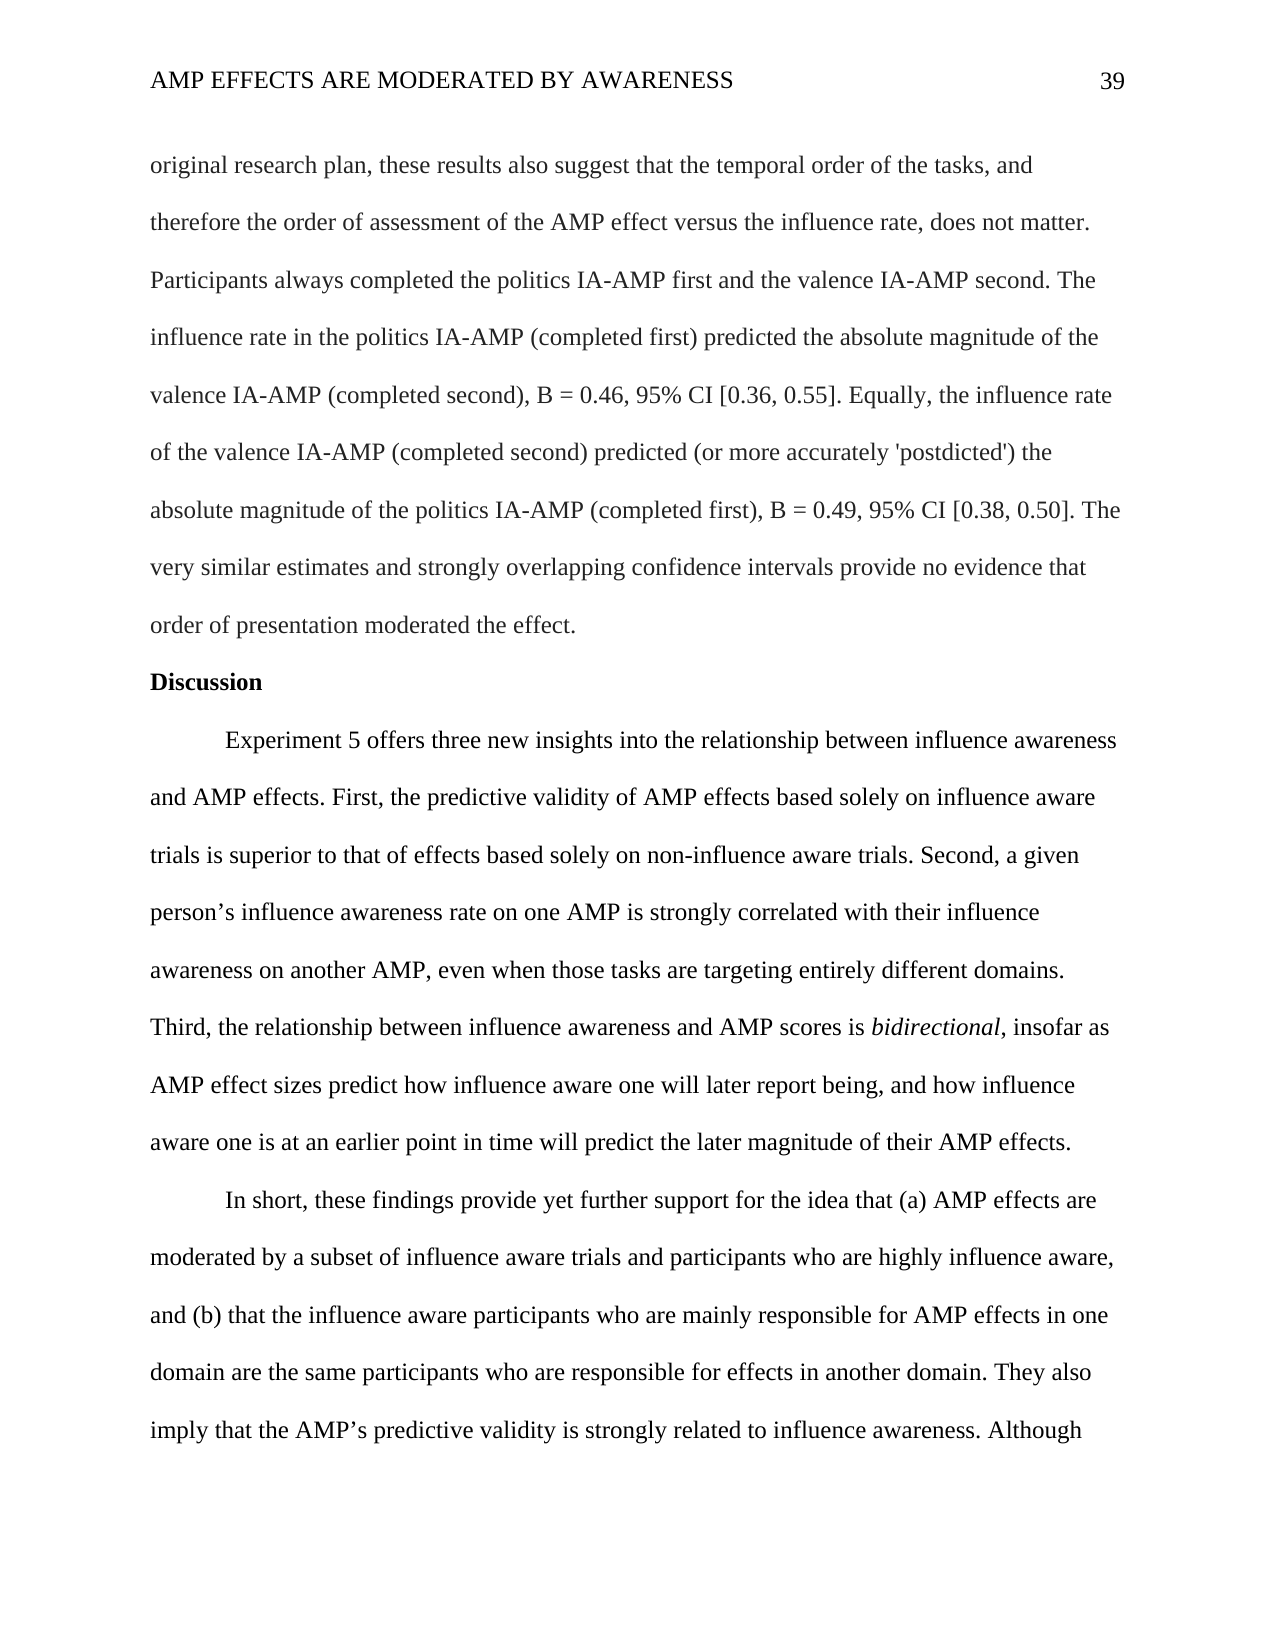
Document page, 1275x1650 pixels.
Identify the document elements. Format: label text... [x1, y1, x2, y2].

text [150, 1185, 1125, 1444]
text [150, 150, 1125, 639]
text Experiment 5 offers three new insights into the relationship between influence awareness and AMP effects. First, the predictive validity of AMP effects based solely on influence aware trials is superior to that of effects based solely on non-influence aware trials. Second, a given person’s influence awareness rate on one AMP is strongly correlated with their influence awareness on another AMP, even when those tasks are targeting entirely different domains. Third, the relationship between influence awareness and AMP scores is bidirectional, insofar as AMP effect sizes predict how influence aware one will later report being, and how influence aware one is at an earlier point in time will predict the later magnitude of their AMP effects. [150, 725, 1125, 1156]
subtitle Discussion [150, 667, 1125, 696]
